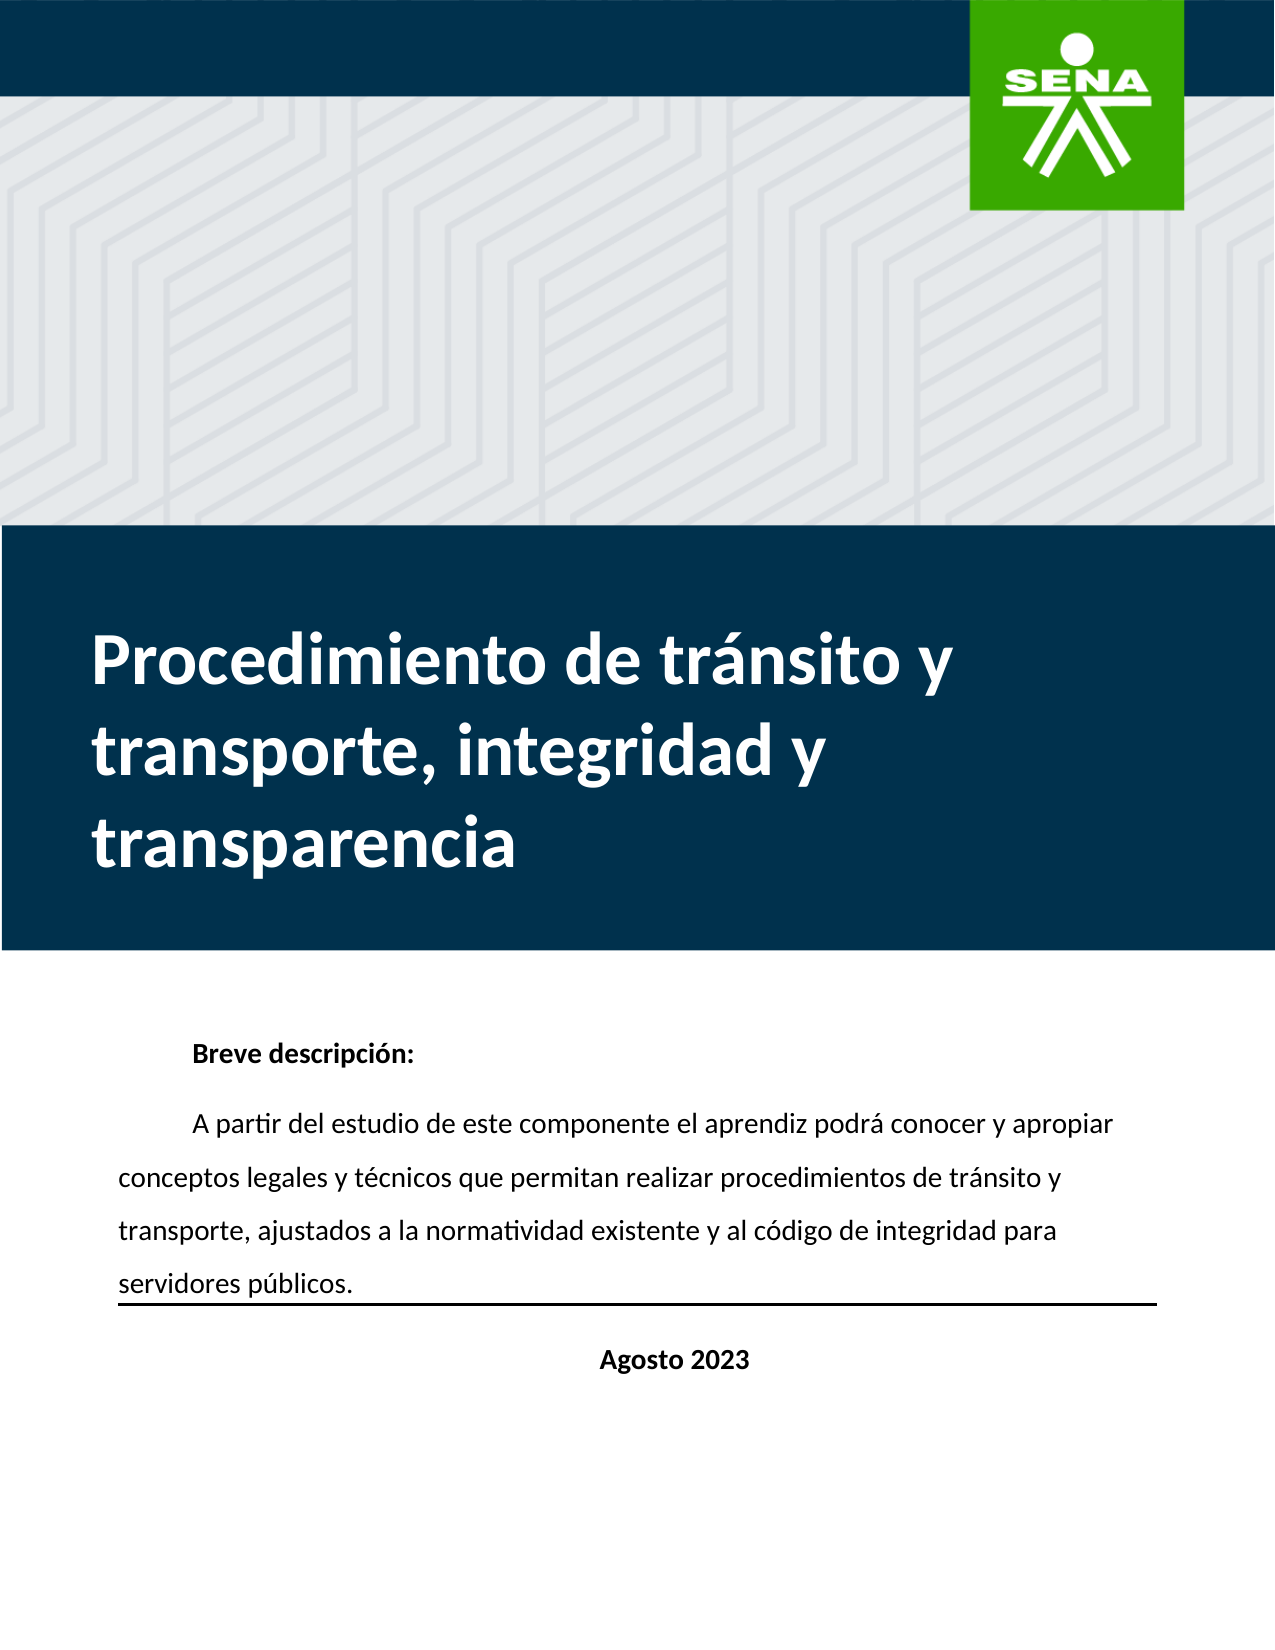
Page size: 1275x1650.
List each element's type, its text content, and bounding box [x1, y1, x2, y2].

text A partir del estudio de este componente el aprendiz podrá conocer y apropiar conceptos legales y técnicos que permitan realizar procedimientos de tránsito y transporte, ajustados a la normatividad existente y al código de integridad para servidores públicos. [118, 1105, 1157, 1303]
text Agosto 2023 [118, 1341, 1157, 1376]
text Breve descripción: [118, 1035, 1157, 1071]
picture [0, 0, 1274, 527]
